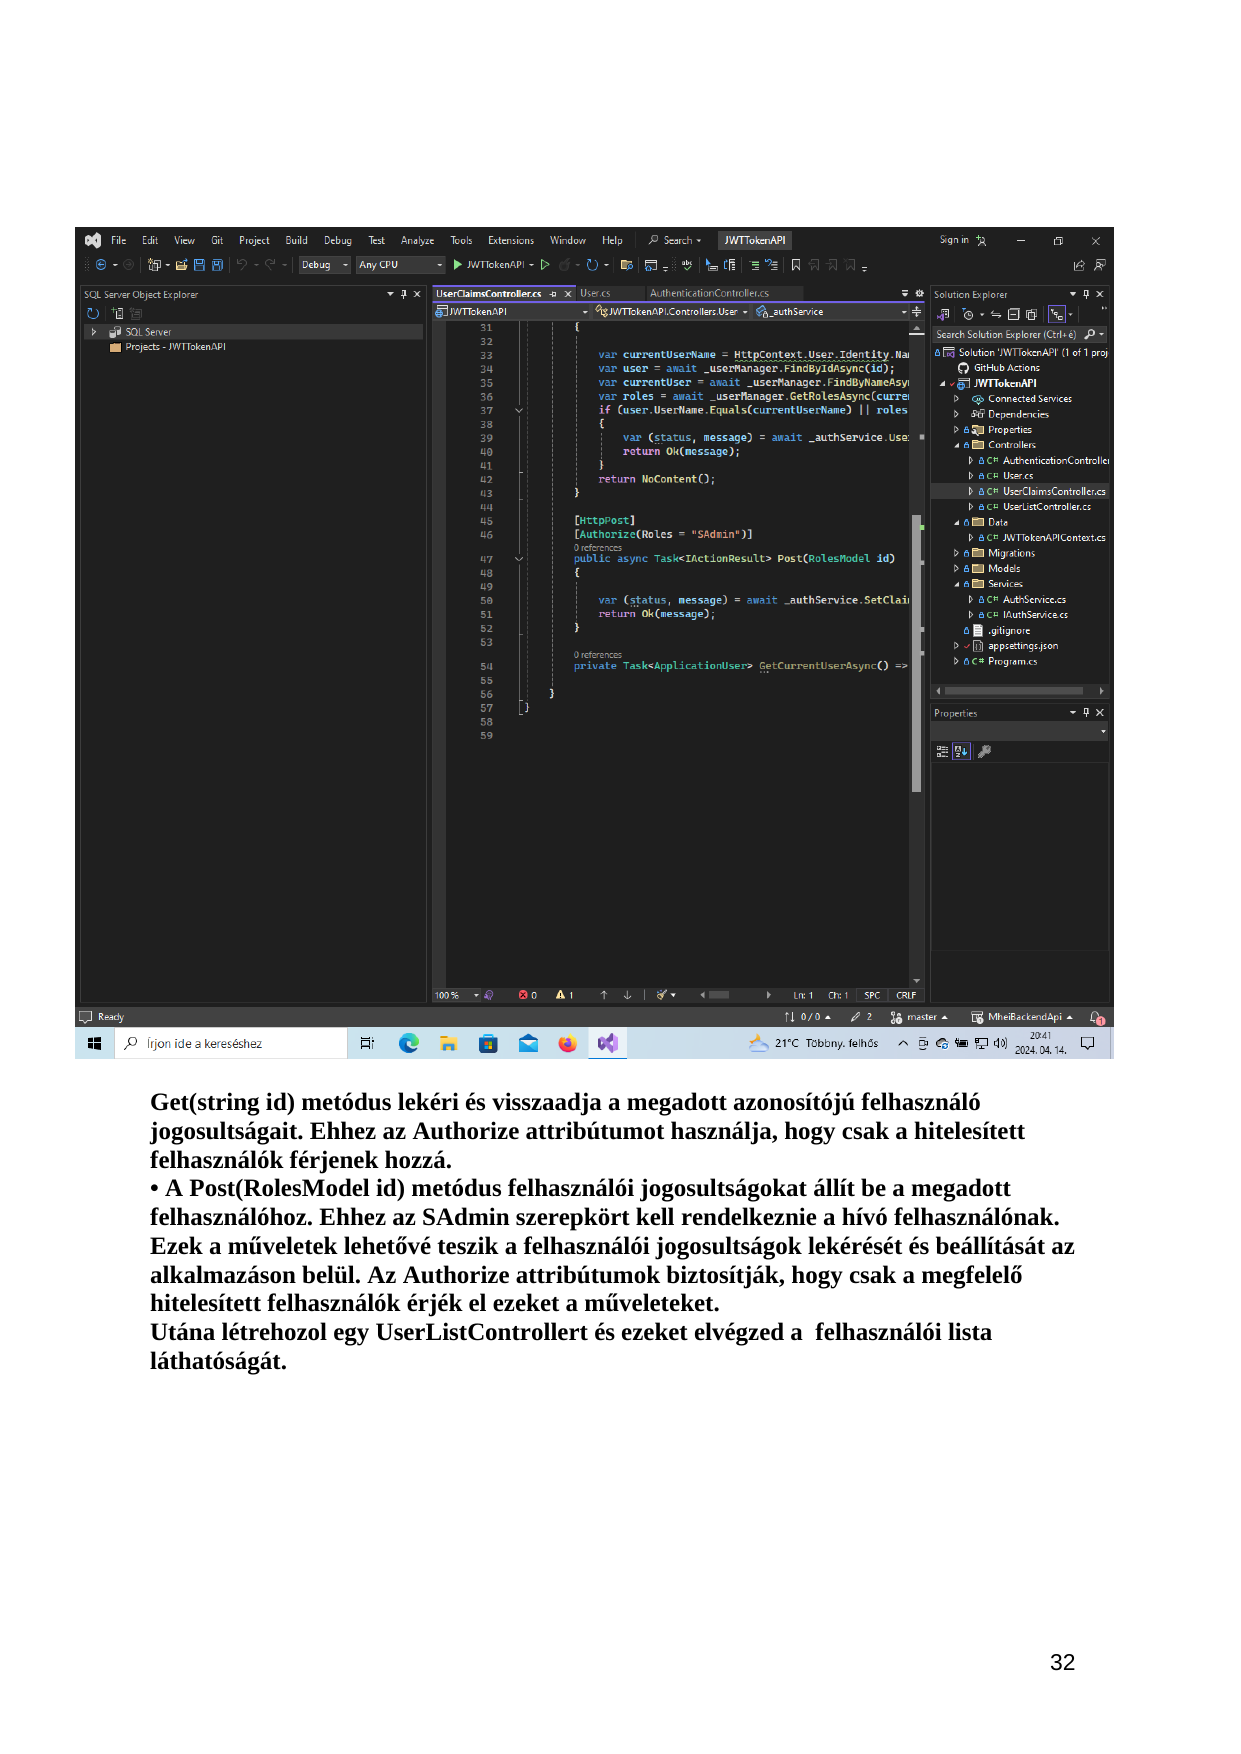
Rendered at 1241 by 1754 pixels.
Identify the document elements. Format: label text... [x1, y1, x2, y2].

text Utána létrehozol egy UserListControllert és ezeket elvégzed a felhasználói lista láthatóságát. [150, 1317, 1090, 1375]
picture [75, 227, 1114, 1059]
text Ezek a műveletek lehetővé teszik a felhasználói jogosultságok lekérését és beállítását az alkalmazáson belül. Az Authorize attribútumok biztosítják, hogy csak a megfelelő hitelesített felhasználók érjék el ezeket a műveleteket. [150, 1231, 1090, 1317]
text Get(string id) metódus lekéri és visszaadja a megadott azonosítójú felhasználó jogosultságait. Ehhez az Authorize attribútumot használja, hogy csak a hitelesített felhasználók férjenek hozzá. [150, 1087, 1090, 1173]
text • A Post(RolesModel id) metódus felhasználói jogosultságokat állít be a megadott felhasználóhoz. Ehhez az SAdmin szerepkört kell rendelkeznie a hívó felhasználónak. [150, 1173, 1090, 1231]
